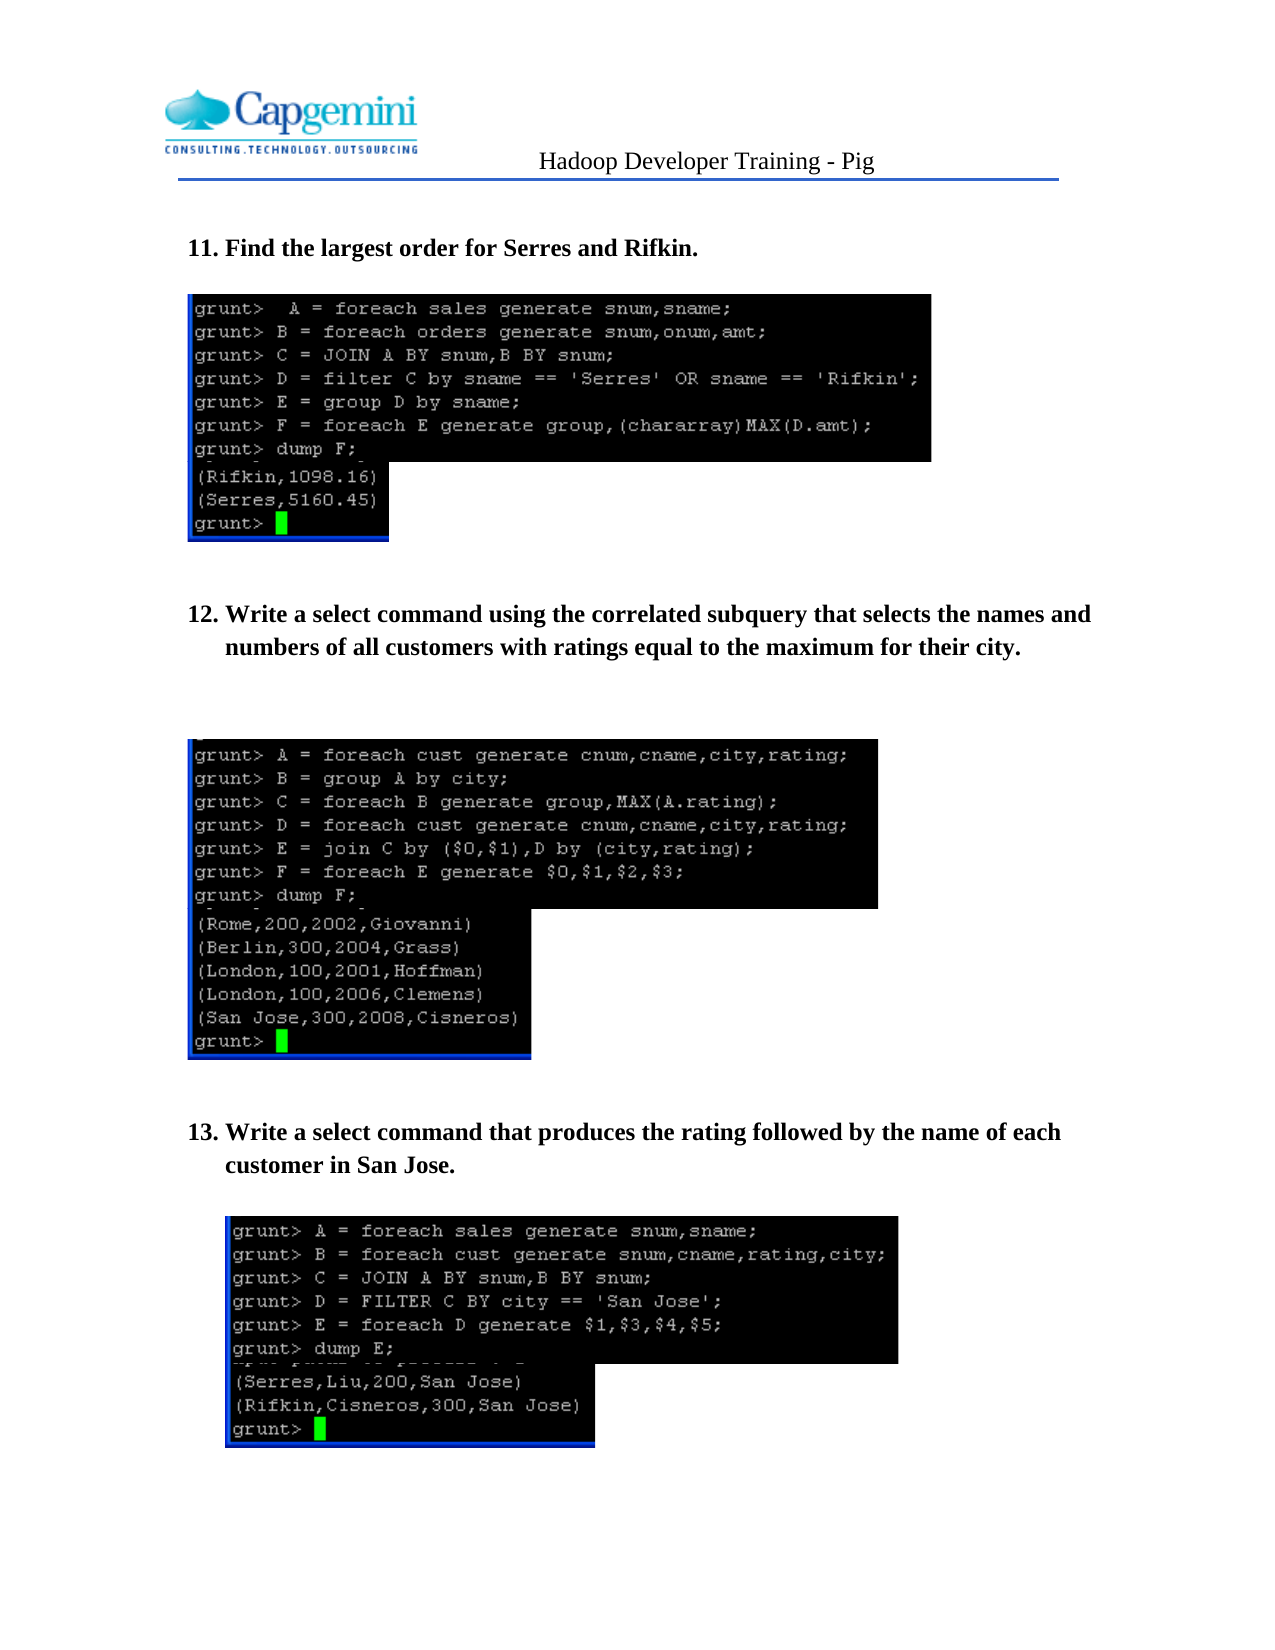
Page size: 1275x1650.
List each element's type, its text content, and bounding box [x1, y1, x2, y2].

picture [187, 739, 879, 1060]
list Write a select command using the correlated subquery that selects the names and numbers of all customers with ratings equal to the maximum for their city. [187, 599, 1125, 661]
list Find the largest order for Serres and Rifkin. [187, 233, 1125, 261]
picture [150, 75, 433, 170]
picture [225, 1216, 899, 1448]
picture [187, 294, 932, 542]
list Write a select command that produces the rating followed by the name of each customer in San Jose. [187, 1117, 1125, 1179]
